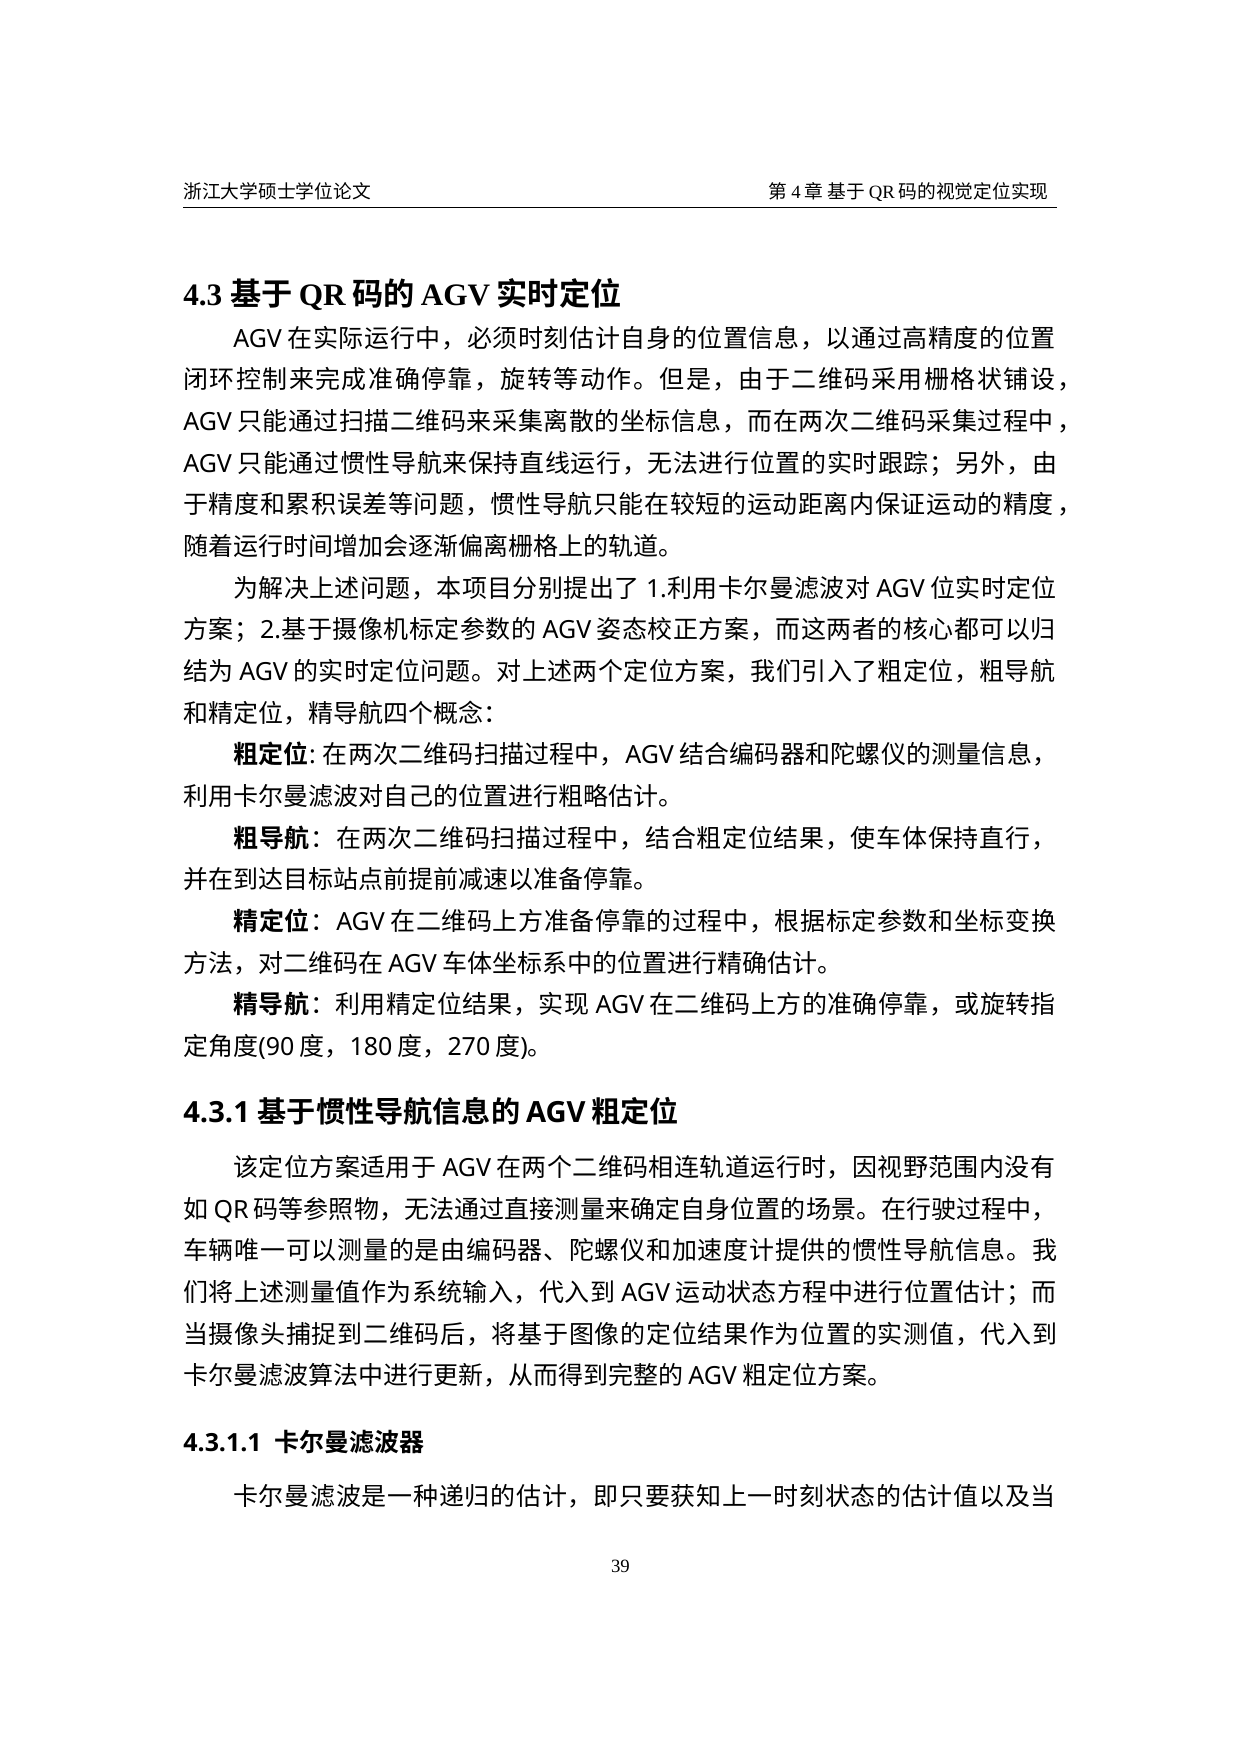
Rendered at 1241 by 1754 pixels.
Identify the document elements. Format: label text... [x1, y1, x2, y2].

text 粗定位: 在两次二维码扫描过程中，AGV结合编码器和陀螺仪的测量信息，利用卡尔曼滤波对自己的位置进行粗略估计。 [183, 731, 1057, 814]
text 为解决上述问题，本项目分别提出了1.利用卡尔曼滤波对AGV位实时定位方案；2.基于摄像机标定参数的AGV姿态校正方案，而这两者的核心都可以归结为AGV的实时定位问题。对上述两个定位方案，我们引入了粗定位，粗导航和精定位，精导航四个概念： [183, 564, 1057, 731]
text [183, 1472, 1057, 1514]
text 精导航：利用精定位结果，实现AGV在二维码上方的准确停靠，或旋转指定角度(90度，180度，270度)。 [183, 981, 1057, 1064]
text 粗导航：在两次二维码扫描过程中，结合粗定位结果，使车体保持直行，并在到达目标站点前提前减速以准备停靠。 [183, 814, 1057, 897]
subtitle 卡尔曼滤波器 [183, 1418, 1057, 1460]
text 精定位：AGV在二维码上方准备停靠的过程中，根据标定参数和坐标变换方法，对二维码在AGV车体坐标系中的位置进行精确估计。 [183, 897, 1057, 981]
text AGV在实际运行中，必须时刻估计自身的位置信息，以通过高精度的位置闭环控制来完成准确停靠，旋转等动作。但是，由于二维码采用栅格状铺设，AGV只能通过扫描二维码来采集离散的坐标信息，而在两次二维码采集过程中，AGV只能通过惯性导航来保持直线运行，无法进行位置的实时跟踪；另外，由于精度和累积误差等问题，惯性导航只能在较短的运动距离内保证运动的精度，随着运行时间增加会逐渐偏离栅格上的轨道。 [183, 314, 1057, 564]
text 该定位方案适用于AGV在两个二维码相连轨道运行时，因视野范围内没有如QR码等参照物，无法通过直接测量来确定自身位置的场景。在行驶过程中，车辆唯一可以测量的是由编码器、陀螺仪和加速度计提供的惯性导航信息。我们将上述测量值作为系统输入，代入到AGV运动状态方程中进行位置估计；而当摄像头捕捉到二维码后，将基于图像的定位结果作为位置的实测值，代入到卡尔曼滤波算法中进行更新，从而得到完整的AGV粗定位方案。 [183, 1143, 1057, 1393]
subtitle 基于QR码的AGV实时定位 [183, 272, 1057, 314]
subtitle 基于惯性导航信息的AGV粗定位 [183, 1089, 1057, 1131]
